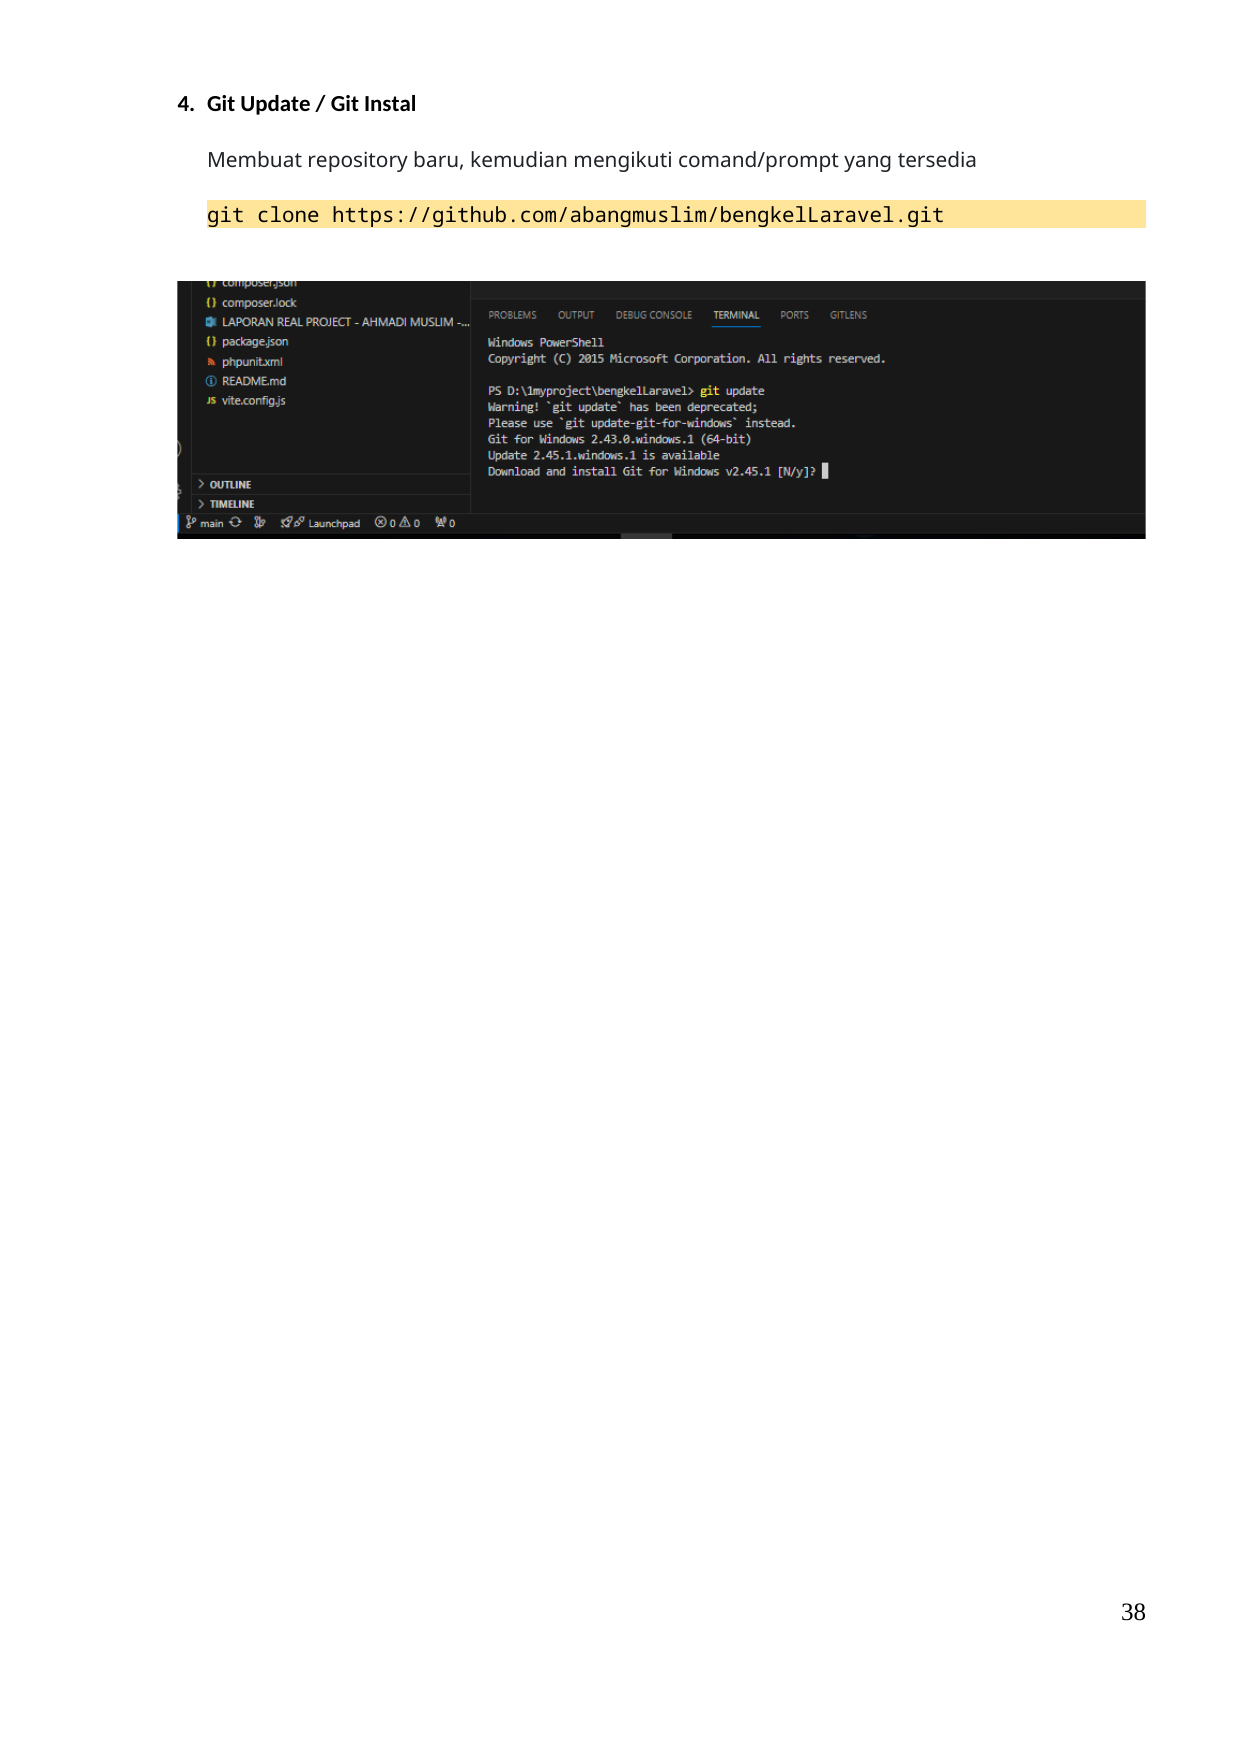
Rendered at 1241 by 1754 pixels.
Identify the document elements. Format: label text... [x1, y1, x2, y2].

list Git Update / Git Instal [177, 89, 1146, 117]
subtitle Membuat repository baru, kemudian mengikuti comand/prompt yang tersedia [207, 145, 1146, 173]
picture [177, 281, 1146, 539]
text git clone https://github.com/abangmuslim/bengkelLaravel.git [207, 200, 1146, 228]
